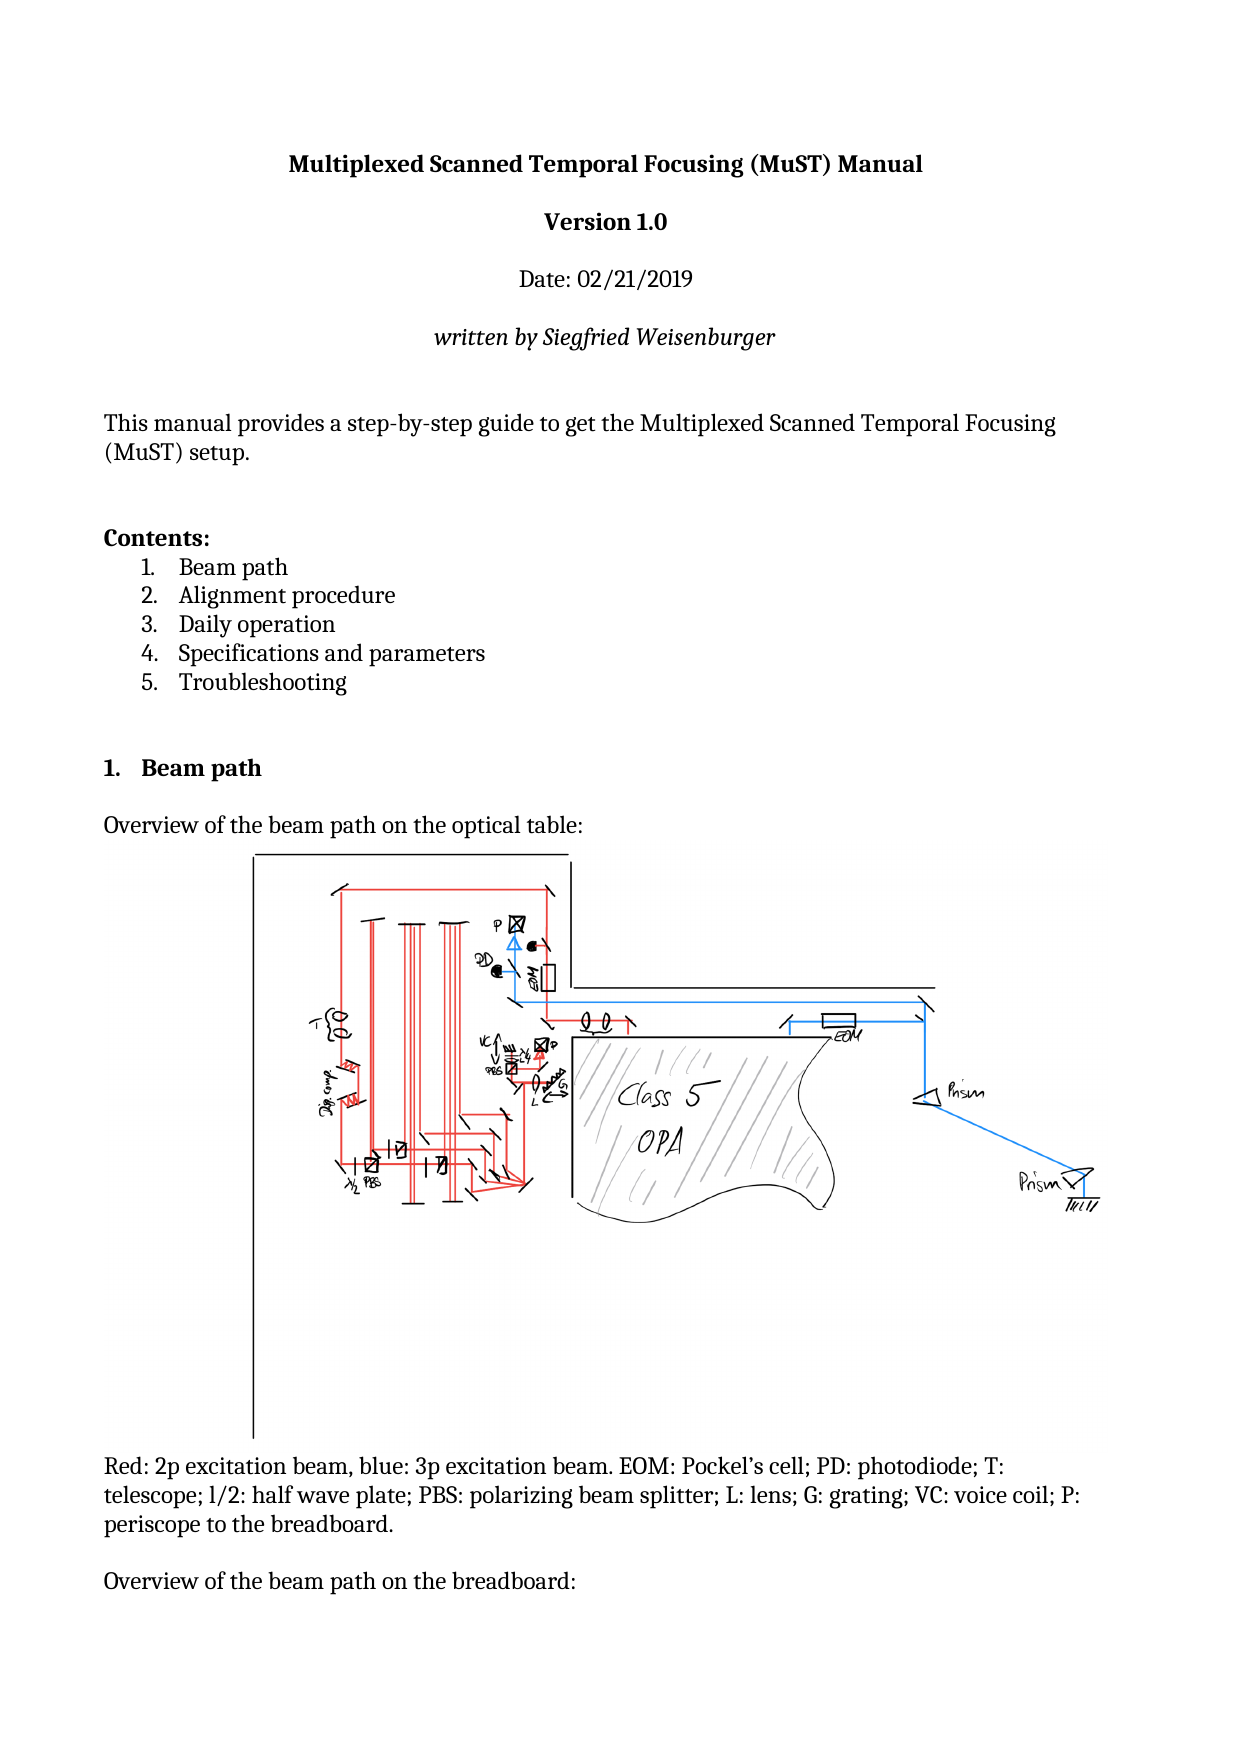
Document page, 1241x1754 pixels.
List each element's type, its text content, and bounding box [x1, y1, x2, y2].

list Beam path [141, 552, 1108, 581]
list Specifications and parameters [141, 639, 1108, 667]
text Multiplexed Scanned Temporal Focusing (MuST) Manual [103, 150, 1108, 179]
text Contents: [103, 524, 1108, 552]
text Version 1.0 [103, 207, 1108, 236]
list Troubleshooting [141, 667, 1108, 696]
list Daily operation [141, 610, 1108, 639]
text Date: 02/21/2019 [103, 265, 1108, 294]
list Alignment procedure [141, 581, 1108, 610]
list Beam path [103, 754, 1108, 782]
text written by Siegfried Weisenburger [103, 322, 1108, 351]
text This manual provides a step-by-step guide to get the Multiplexed Scanned Temporal Focusing (MuST) setup. [103, 409, 1108, 466]
text Red: 2p excitation beam, blue: 3p excitation beam. EOM: Pockel’s cell; PD: photodiode; T: telescope; l/2: half wave plate; PBS: polarizing beam splitter; L: lens; G: grating; VC: voice coil; P: periscope to the breadboard. [103, 1453, 1108, 1538]
text Overview of the beam path on the breadboard: [103, 1567, 1108, 1596]
text Overview of the beam path on the optical table: [103, 811, 1108, 840]
picture [103, 840, 1108, 1453]
